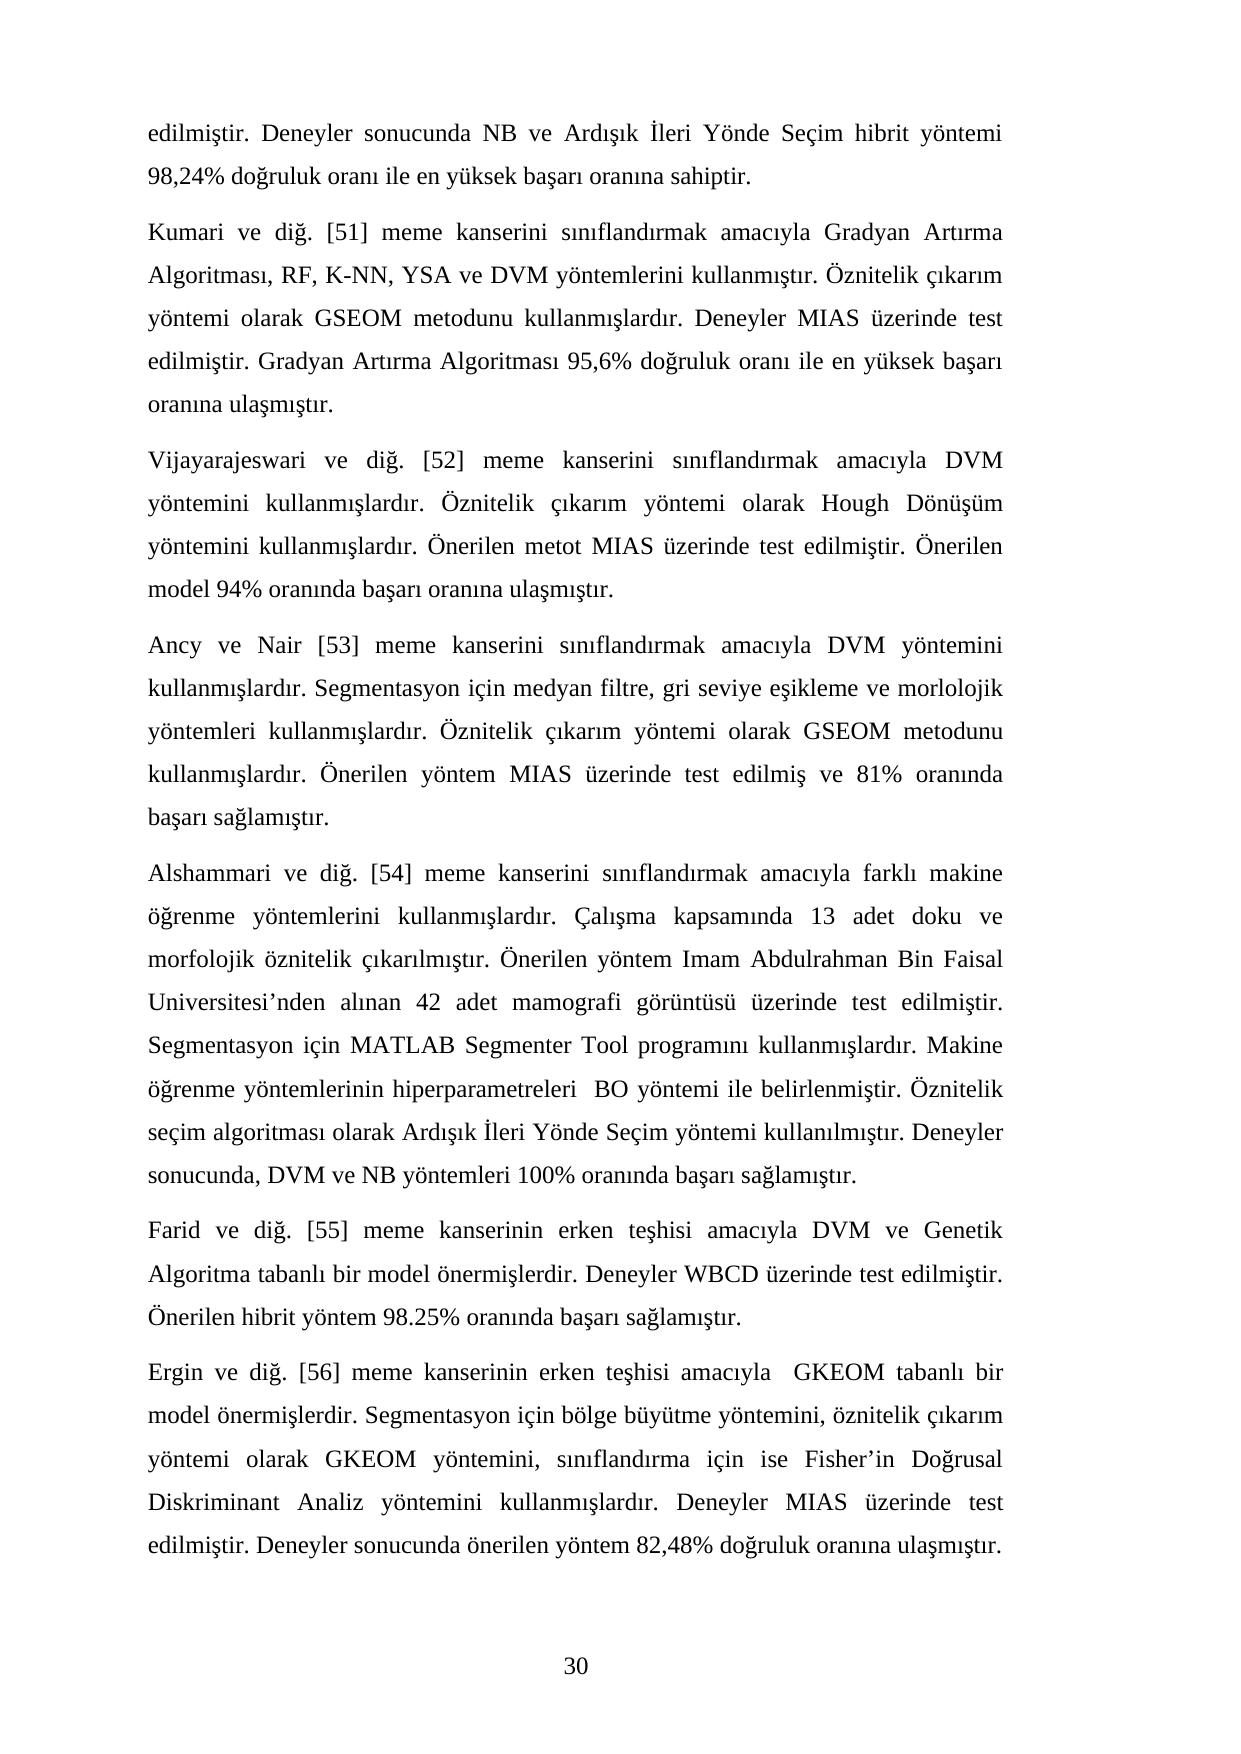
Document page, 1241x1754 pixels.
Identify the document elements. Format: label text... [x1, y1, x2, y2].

text Vijayarajeswari ve diğ. [52] meme kanserini sınıflandırmak amacıyla DVM yöntemini kullanmışlardır. Öznitelik çıkarım yöntemi olarak Hough Dönüşüm yöntemini kullanmışlardır. Önerilen metot MIAS üzerinde test edilmiştir. Önerilen model 94% oranında başarı oranına ulaşmıştır. [148, 445, 1004, 603]
text Ergin ve diğ. [56] meme kanserinin erken teşhisi amacıyla GKEOM tabanlı bir model önermişlerdir. Segmentasyon için bölge büyütme yöntemini, öznitelik çıkarım yöntemi olarak GKEOM yöntemini, sınıflandırma için ise Fisher’in Doğrusal Diskriminant Analiz yöntemini kullanmışlardır. Deneyler MIAS üzerinde test edilmiştir. Deneyler sonucunda önerilen yöntem 82,48% doğruluk oranına ulaşmıştır. [148, 1357, 1004, 1559]
text Ancy ve Nair [53] meme kanserini sınıflandırmak amacıyla DVM yöntemini kullanmışlardır. Segmentasyon için medyan filtre, gri seviye eşikleme ve morlolojik yöntemleri kullanmışlardır. Öznitelik çıkarım yöntemi olarak GSEOM metodunu kullanmışlardır. Önerilen yöntem MIAS üzerinde test edilmiş ve 81% oranında başarı sağlamıştır. [148, 630, 1004, 831]
text Alshammari ve diğ. [54] meme kanserini sınıflandırmak amacıyla farklı makine öğrenme yöntemlerini kullanmışlardır. Çalışma kapsamında 13 adet doku ve morfolojik öznitelik çıkarılmıştır. Önerilen yöntem Imam Abdulrahman Bin Faisal Universitesi’nden alınan 42 adet mamografi görüntüsü üzerinde test edilmiştir. Segmentasyon için MATLAB Segmenter Tool programını kullanmışlardır. Makine öğrenme yöntemlerinin hiperparametreleri BO yöntemi ile belirlenmiştir. Öznitelik seçim algoritması olarak Ardışık İleri Yönde Seçim yöntemi kullanılmıştır. Deneyler sonucunda, DVM ve NB yöntemleri 100% oranında başarı sağlamıştır. [148, 858, 1004, 1189]
text Kumari ve diğ. [51] meme kanserini sınıflandırmak amacıyla Gradyan Artırma Algoritması, RF, K-NN, YSA ve DVM yöntemlerini kullanmıştır. Öznitelik çıkarım yöntemi olarak GSEOM metodunu kullanmışlardır. Deneyler MIAS üzerinde test edilmiştir. Gradyan Artırma Algoritması 95,6% doğruluk oranı ile en yüksek başarı oranına ulaşmıştır. [148, 217, 1004, 418]
text Farid ve diğ. [55] meme kanserinin erken teşhisi amacıyla DVM ve Genetik Algoritma tabanlı bir model önermişlerdir. Deneyler WBCD üzerinde test edilmiştir. Önerilen hibrit yöntem 98.25% oranında başarı sağlamıştır. [148, 1216, 1004, 1331]
